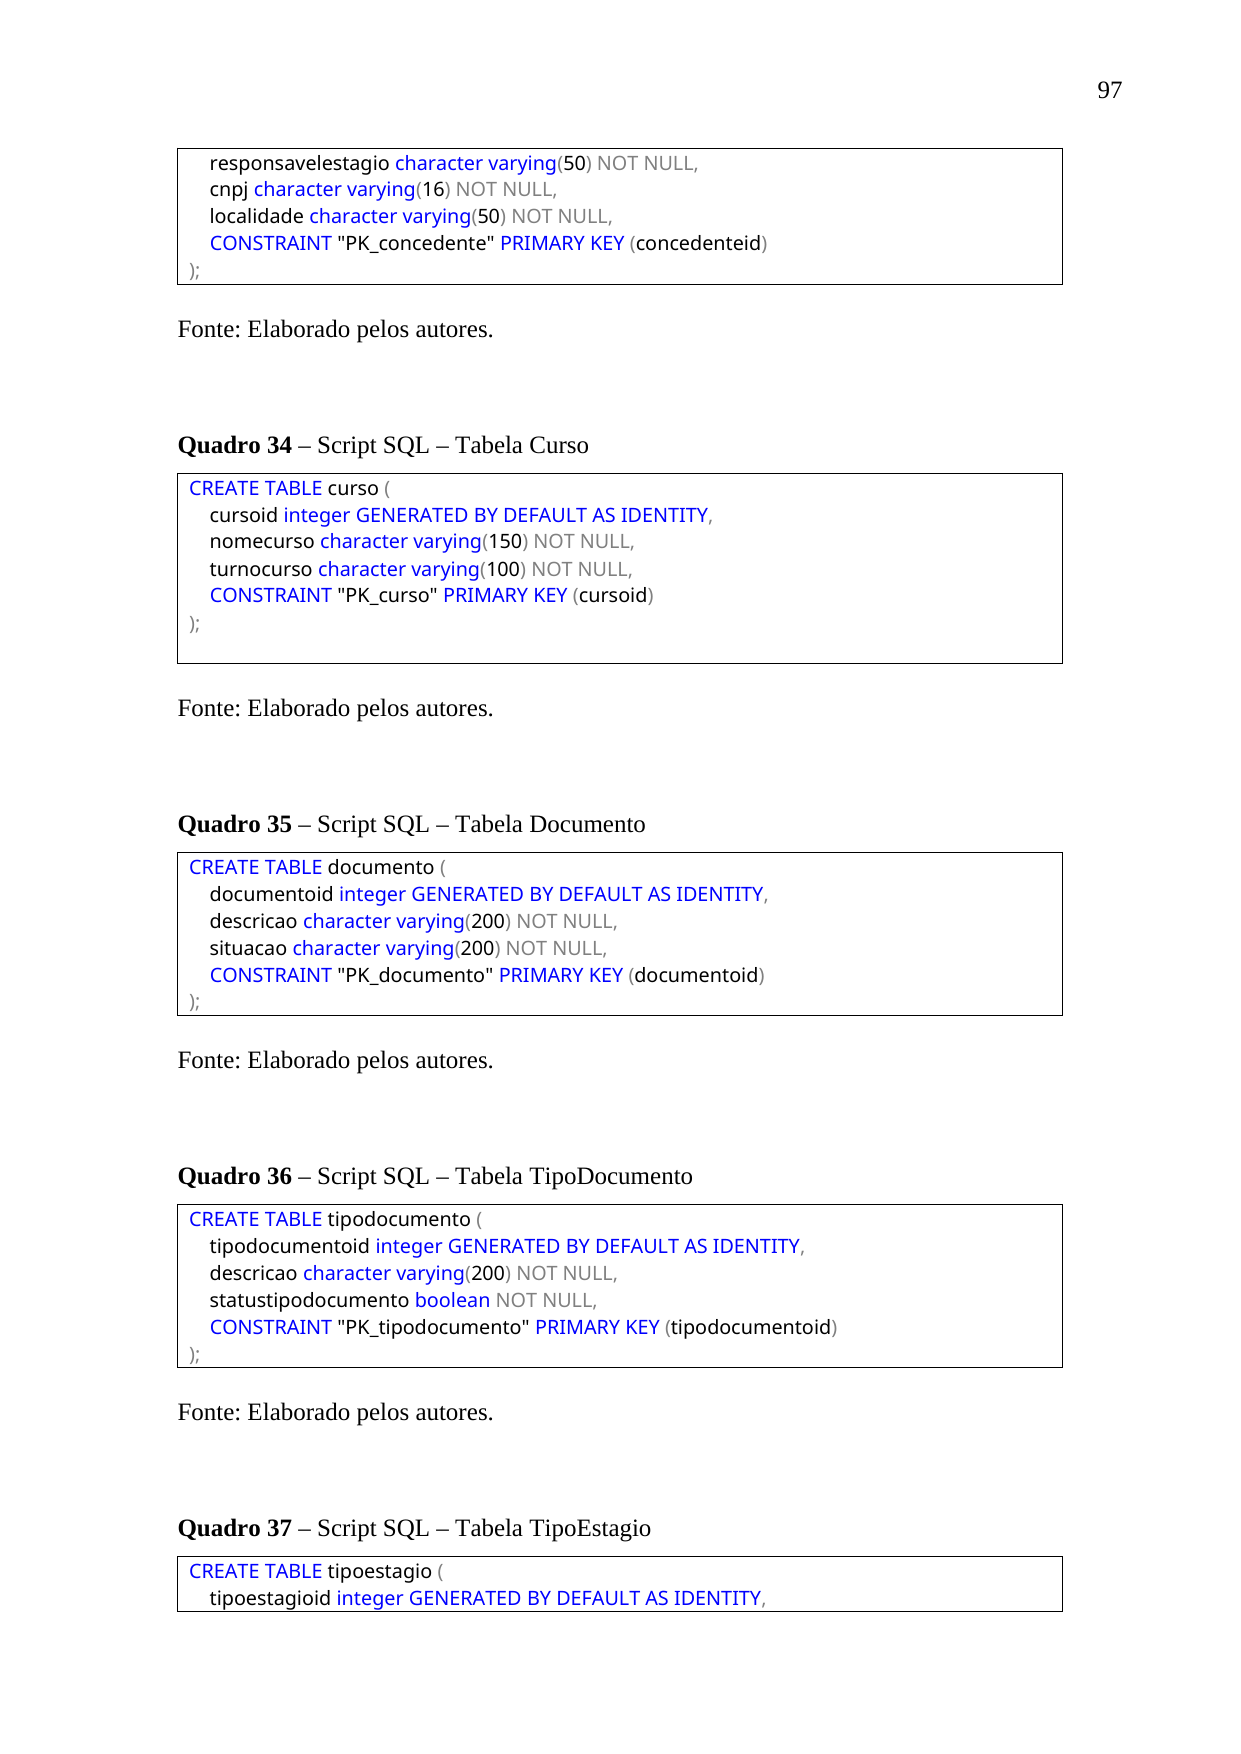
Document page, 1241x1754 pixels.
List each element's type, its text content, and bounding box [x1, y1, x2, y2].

text Quadro 34 – Script SQL – Tabela Curso [177, 430, 1122, 458]
text Fonte: Elaborado pelos autores. [177, 1045, 1122, 1074]
text Fonte: Elaborado pelos autores. [177, 1397, 1122, 1426]
text Quadro 35 – Script SQL – Tabela Documento [177, 809, 1122, 837]
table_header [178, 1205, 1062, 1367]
text Fonte: Elaborado pelos autores. [177, 693, 1122, 722]
text Quadro 37 – Script SQL – Tabela TipoEstagio [177, 1513, 1122, 1542]
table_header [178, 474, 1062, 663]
text Fonte: Elaborado pelos autores. [177, 314, 1122, 343]
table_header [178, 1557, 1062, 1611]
text Quadro 36 – Script SQL – Tabela TipoDocumento [177, 1161, 1122, 1189]
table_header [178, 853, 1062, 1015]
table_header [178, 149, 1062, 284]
